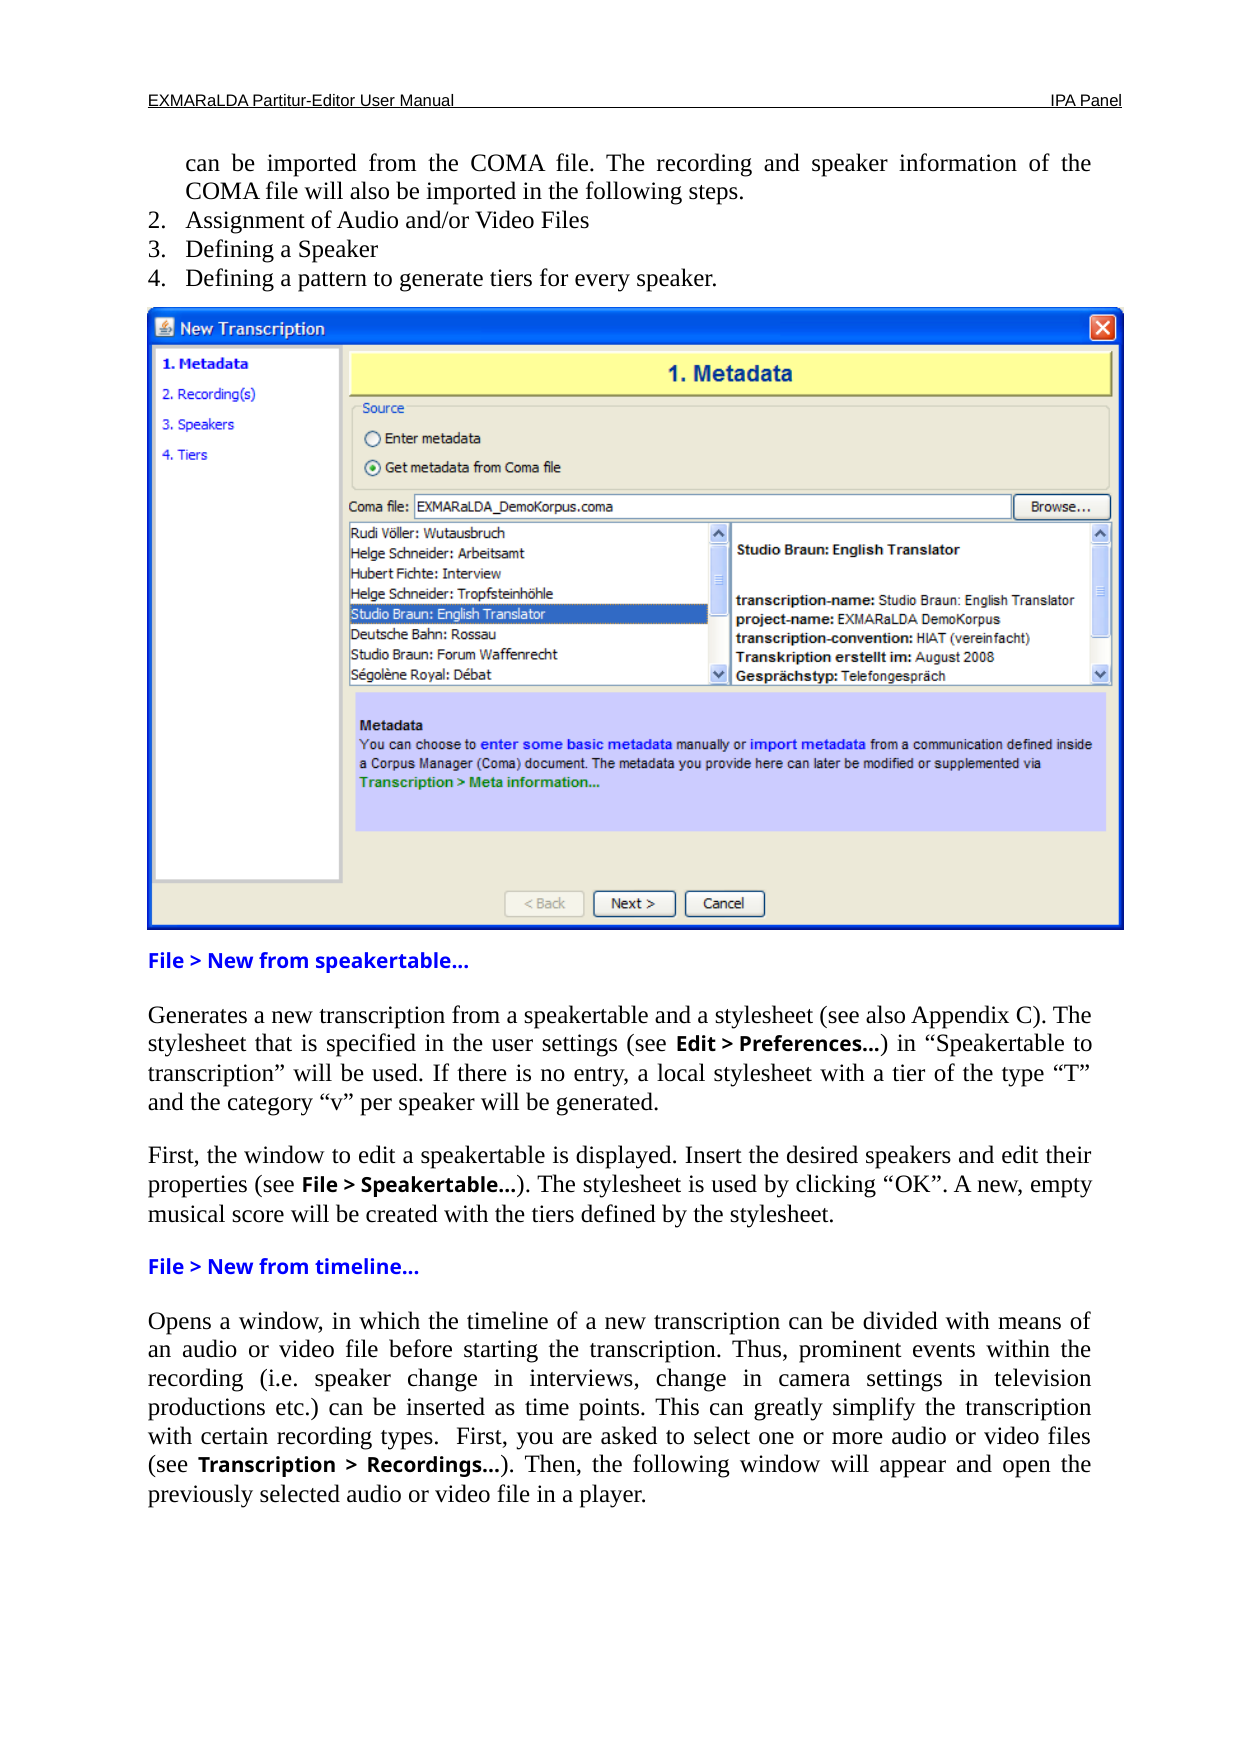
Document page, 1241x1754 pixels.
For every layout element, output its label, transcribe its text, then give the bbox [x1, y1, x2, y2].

text Generates a new transcription from a speakertable and a stylesheet (see also Appendix C). The stylesheet that is specified in the user settings (see Edit > Preferences...) in “Speakertable to transcription” will be used. If there is no entry, a local stylesheet with a tier of the type “T” and the category “v” per speaker will be generated. [148, 1000, 1093, 1115]
subtitle File > New from speakertable... [148, 946, 1093, 975]
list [148, 148, 1093, 205]
text Defining a Speaker [148, 234, 1093, 263]
text First, the window to edit a speakertable is displayed. Insert the desired speakers and edit their properties (see File > Speakertable...). The stylesheet is used by clicking “OK”. A new, empty musical score will be created with the tiers defined by the stylesheet. [148, 1140, 1093, 1227]
text Opens a window, in which the timeline of a new transcription can be divided with means of an audio or video file before starting the transcription. Thus, prominent events within the recording (i.e. speaker change in interviews, change in camera settings in television productions etc.) can be inserted as time points. This can greatly simplify the transcription with certain recording types. First, you are asked to select one or more audio or video files (see Transcription > Recordings...). Then, the following window will appear and open the previously selected audio or video file in a player. [148, 1306, 1093, 1508]
text Defining a pattern to generate tiers for every speaker. [148, 263, 1093, 291]
subtitle File > New from timeline... [148, 1252, 1093, 1281]
list Assignment of Audio and/or Video Files [148, 205, 1093, 234]
picture [147, 307, 1124, 930]
